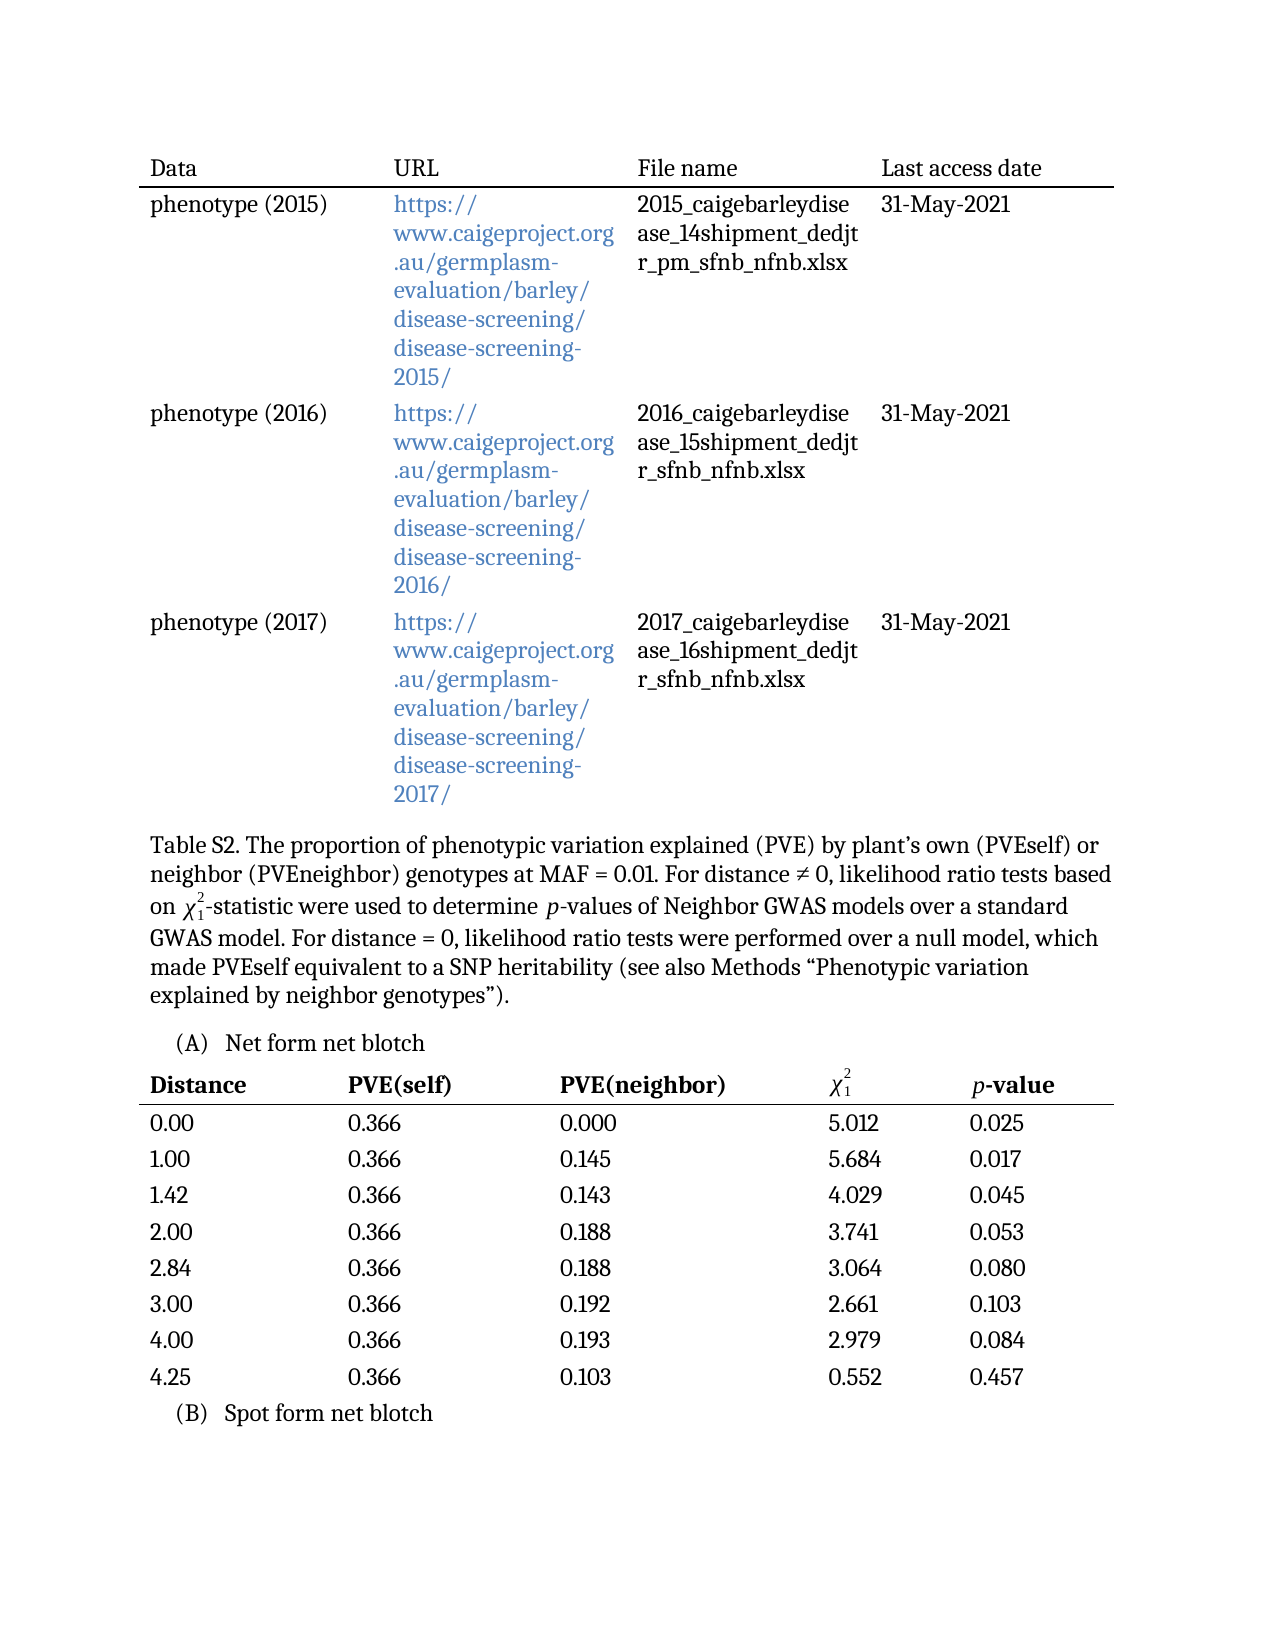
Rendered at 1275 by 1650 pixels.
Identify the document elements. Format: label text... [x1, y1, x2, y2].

list Spot form net blotch [175, 1399, 1125, 1428]
table_cell 0.080 [958, 1250, 1114, 1286]
table_cell 0.366 [337, 1286, 548, 1323]
list Net form net blotch [175, 1029, 1125, 1057]
table_cell 0.025 [958, 1105, 1114, 1141]
table_header Last access date [870, 150, 1114, 186]
table_header PVE(self) [337, 1061, 548, 1103]
table_cell 0.084 [958, 1323, 1114, 1359]
text Table S2. The proportion of phenotypic variation explained (PVE) by plant’s own (PVEself) or neighbor (PVEneighbor) genotypes at MAF = 0.01. For distance 0, likelihood ratio tests based on -statistic were used to determine -values of Neighbor GWAS models over a standard GWAS model. For distance = 0, likelihood ratio tests were performed over a null model, which made PVEself equivalent to a SNP heritability (see also Methods “Phenotypic variation explained by neighbor genotypes”). [150, 831, 1125, 1010]
table_cell 0.366 [337, 1214, 548, 1250]
table_cell 0.103 [958, 1286, 1114, 1323]
table_header [817, 1061, 958, 1103]
table_cell 0.017 [958, 1141, 1114, 1178]
table_cell phenotype (2017) [139, 604, 382, 812]
table_cell 5.012 [817, 1105, 958, 1141]
table_cell https://www.caigeproject.org.au/germplasm-evaluation/barley/disease-screening/disease-screening-2016/ [383, 395, 626, 604]
table_cell 0.053 [958, 1214, 1114, 1250]
table_cell 3.00 [139, 1286, 337, 1323]
table_cell 0.552 [817, 1359, 958, 1395]
table_cell 0.103 [549, 1359, 817, 1395]
table_cell 0.045 [958, 1178, 1114, 1214]
table_cell 0.366 [337, 1323, 548, 1359]
table_cell 0.457 [958, 1359, 1114, 1395]
table_cell 0.143 [549, 1178, 817, 1214]
table_cell phenotype (2015) [139, 188, 382, 395]
table_cell 0.145 [549, 1141, 817, 1178]
table_cell 2016_caigebarleydisease_15shipment_dedjtr_sfnb_nfnb.xlsx [626, 395, 870, 604]
table_cell 1.42 [139, 1178, 337, 1214]
table_cell 31-May-2021 [870, 188, 1114, 395]
table_cell 4.029 [817, 1178, 958, 1214]
table_cell 4.25 [139, 1359, 337, 1395]
table_header File name [626, 150, 870, 186]
table_cell 2.84 [139, 1250, 337, 1286]
table_cell 0.366 [337, 1141, 548, 1178]
table_header -value [958, 1061, 1114, 1103]
table_cell 4.00 [139, 1323, 337, 1359]
table_cell 0.000 [549, 1105, 817, 1141]
table_header Distance [139, 1061, 337, 1103]
table_cell 0.366 [337, 1178, 548, 1214]
table_cell 2.979 [817, 1323, 958, 1359]
table_cell 0.366 [337, 1359, 548, 1395]
table_cell 3.064 [817, 1250, 958, 1286]
table_cell 0.192 [549, 1286, 817, 1323]
table_cell phenotype (2016) [139, 395, 382, 604]
table_cell 0.366 [337, 1105, 548, 1141]
table_cell https://www.caigeproject.org.au/germplasm-evaluation/barley/disease-screening/disease-screening-2017/ [383, 604, 626, 812]
table_cell 2.661 [817, 1286, 958, 1323]
table_cell 0.366 [337, 1250, 548, 1286]
table_cell 0.188 [549, 1250, 817, 1286]
table_cell 2017_caigebarleydisease_16shipment_dedjtr_sfnb_nfnb.xlsx [626, 604, 870, 812]
table_cell 2015_caigebarleydisease_14shipment_dedjtr_pm_sfnb_nfnb.xlsx [626, 188, 870, 395]
table_header URL [383, 150, 626, 186]
table_cell 3.741 [817, 1214, 958, 1250]
table_header Data [139, 150, 382, 186]
table_cell 31-May-2021 [870, 395, 1114, 604]
table_cell 31-May-2021 [870, 604, 1114, 812]
table_header PVE(neighbor) [549, 1061, 817, 1103]
table_cell 0.193 [549, 1323, 817, 1359]
table_cell 5.684 [817, 1141, 958, 1178]
table_cell 1.00 [139, 1141, 337, 1178]
table_cell 0.00 [139, 1105, 337, 1141]
table_cell https://www.caigeproject.org.au/germplasm-evaluation/barley/disease-screening/disease-screening-2015/ [383, 188, 626, 395]
table_cell 2.00 [139, 1214, 337, 1250]
table_cell 0.188 [549, 1214, 817, 1250]
